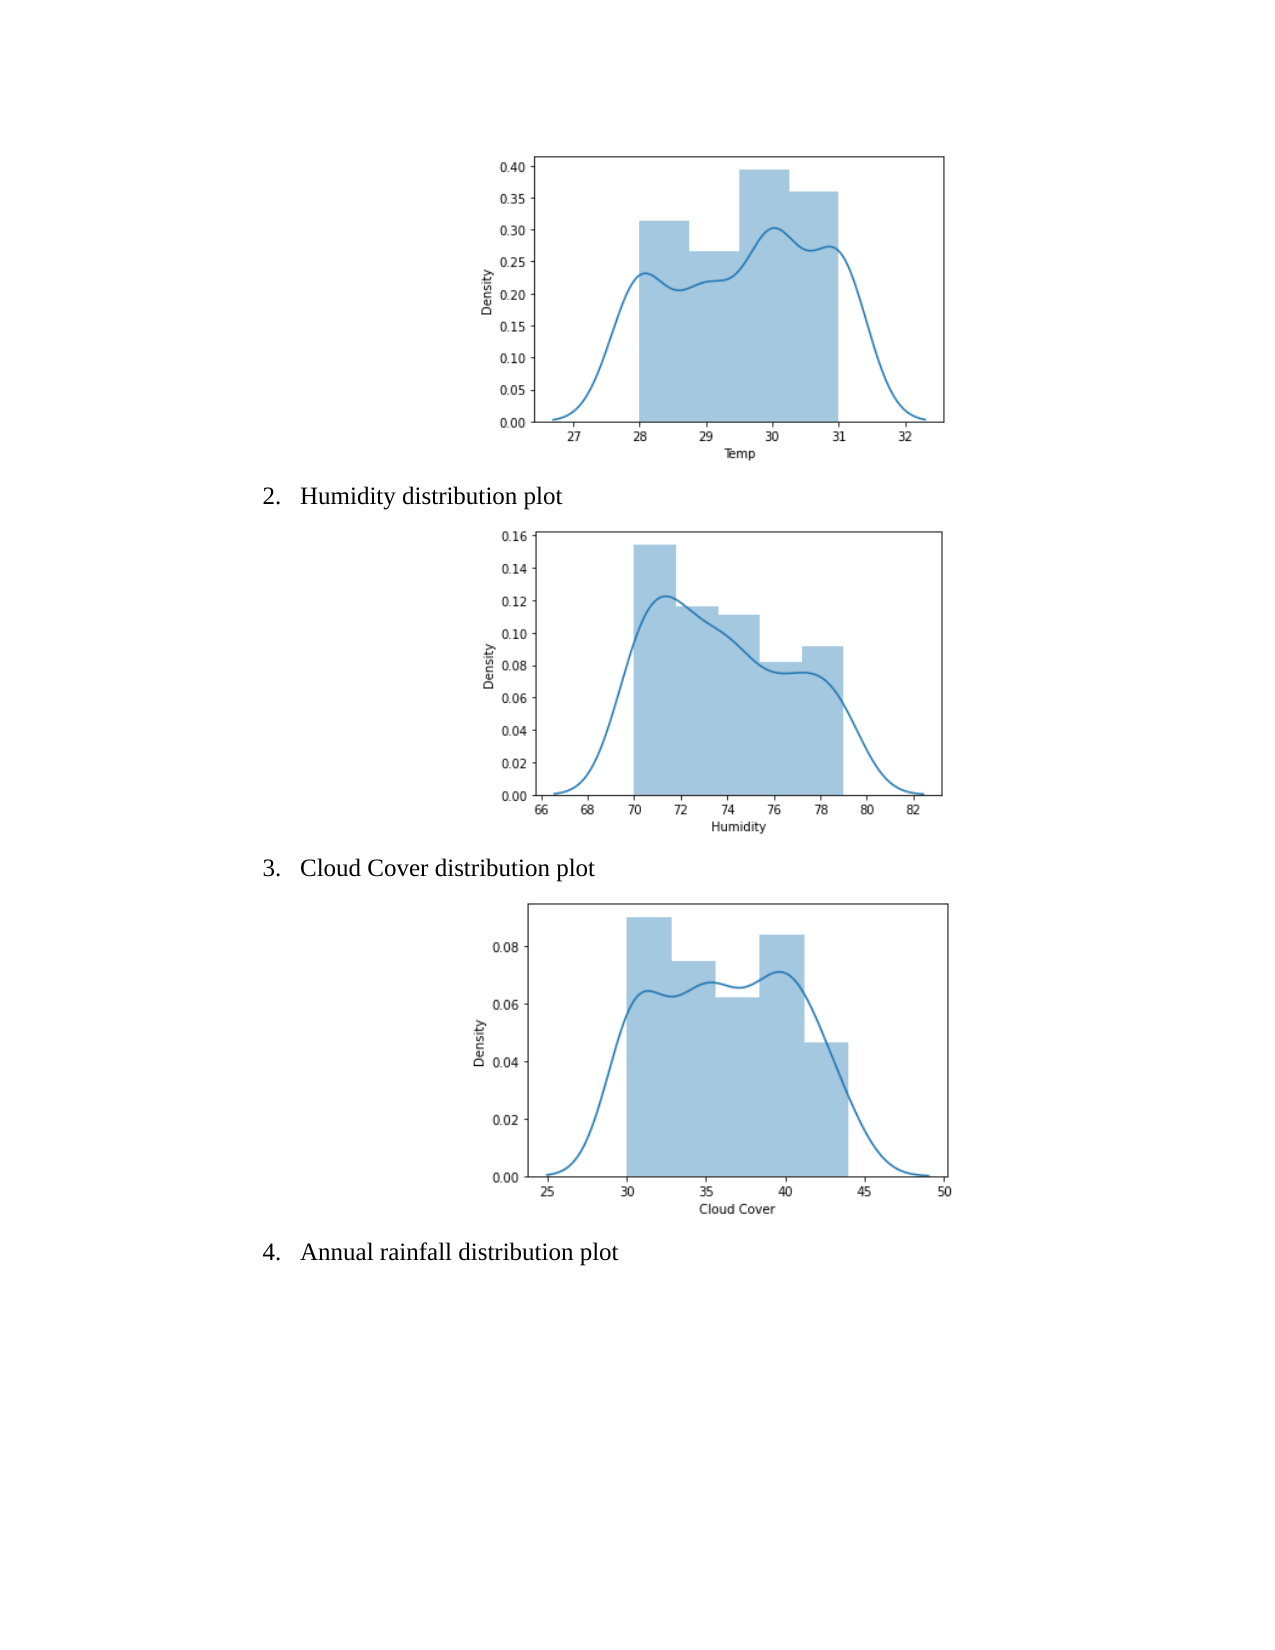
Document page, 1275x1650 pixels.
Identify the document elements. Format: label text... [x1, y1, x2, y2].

picture [475, 523, 950, 841]
picture [465, 896, 960, 1224]
picture [473, 150, 952, 468]
list Annual rainfall distribution plot [262, 1237, 1125, 1266]
list Cloud Cover distribution plot [262, 853, 1125, 882]
list Humidity distribution plot [262, 481, 1125, 509]
